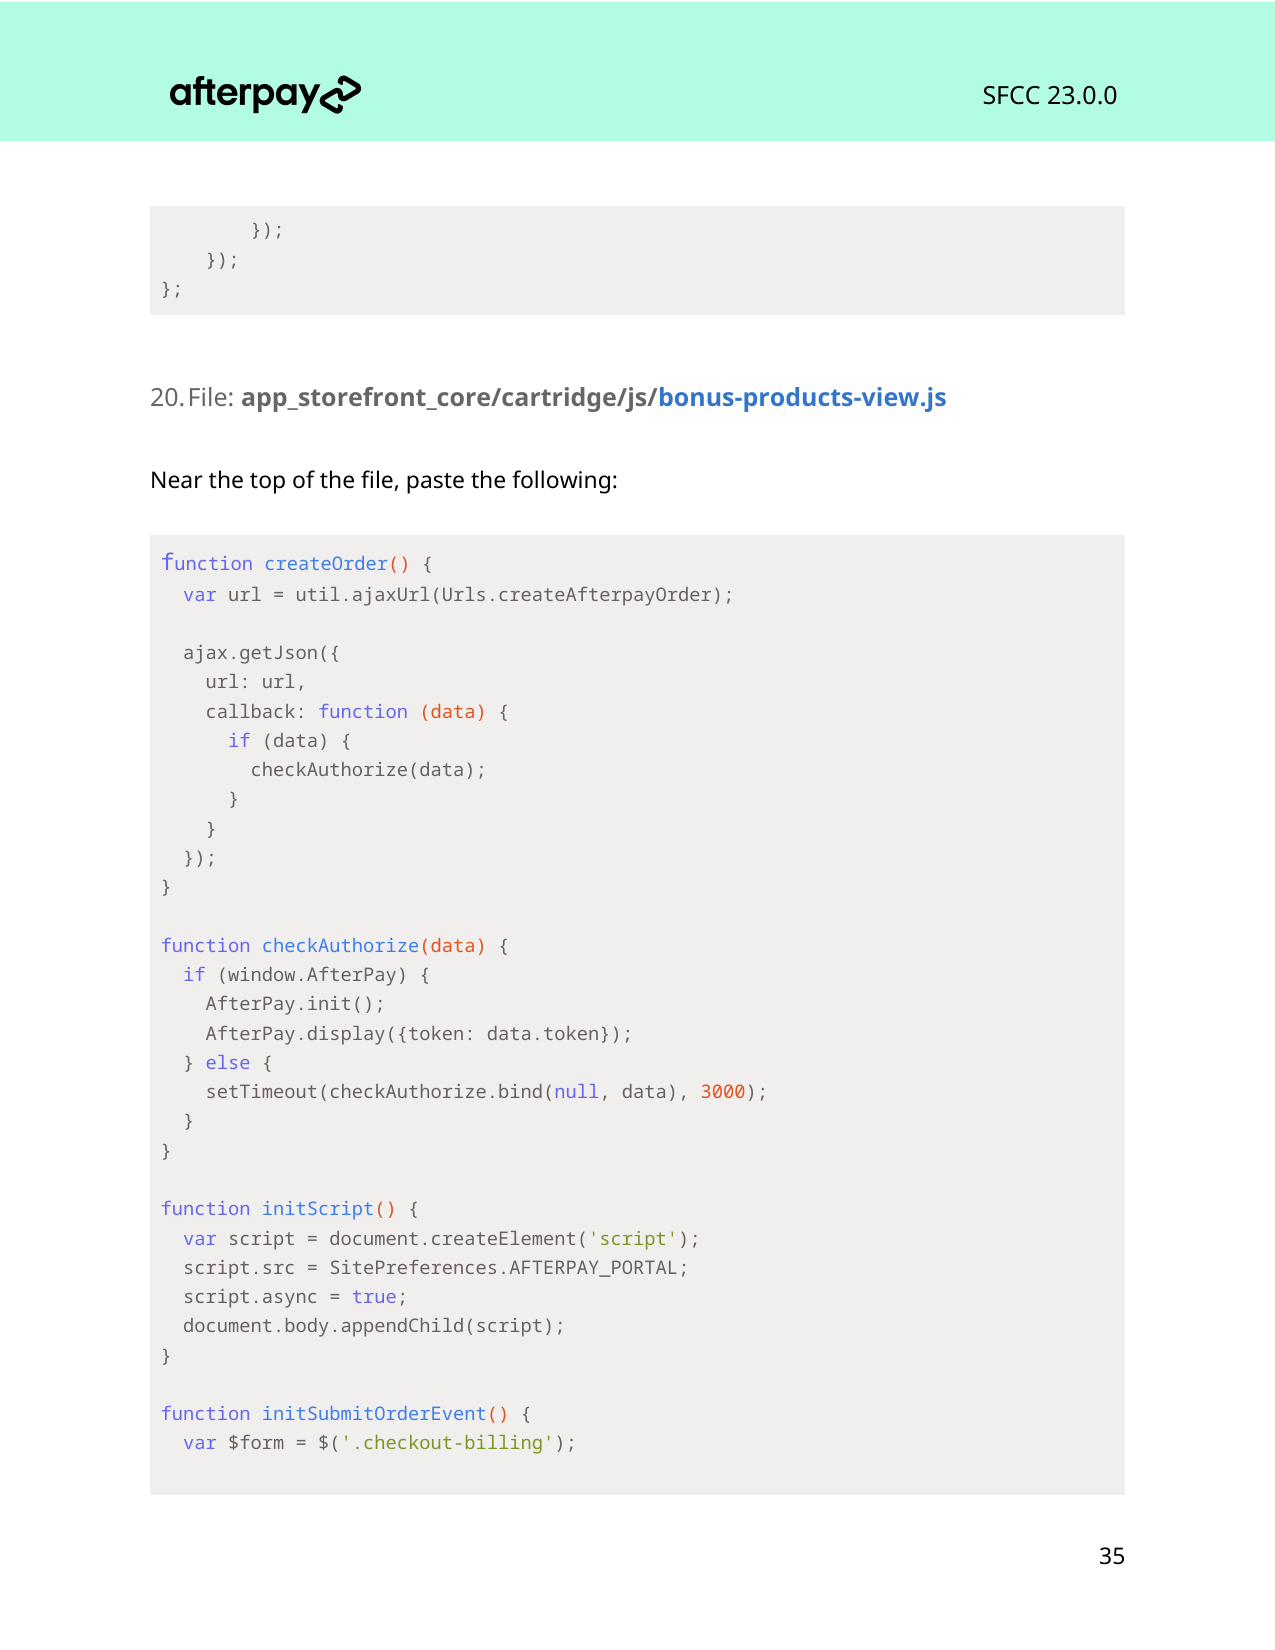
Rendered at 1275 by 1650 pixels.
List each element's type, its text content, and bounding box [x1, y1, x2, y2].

subtitle File: app_storefront_core/cartridge/js/bonus-products-view.js [150, 380, 1125, 414]
picture [134, 47, 397, 142]
text Near the top of the file, paste the following: [150, 463, 1125, 495]
